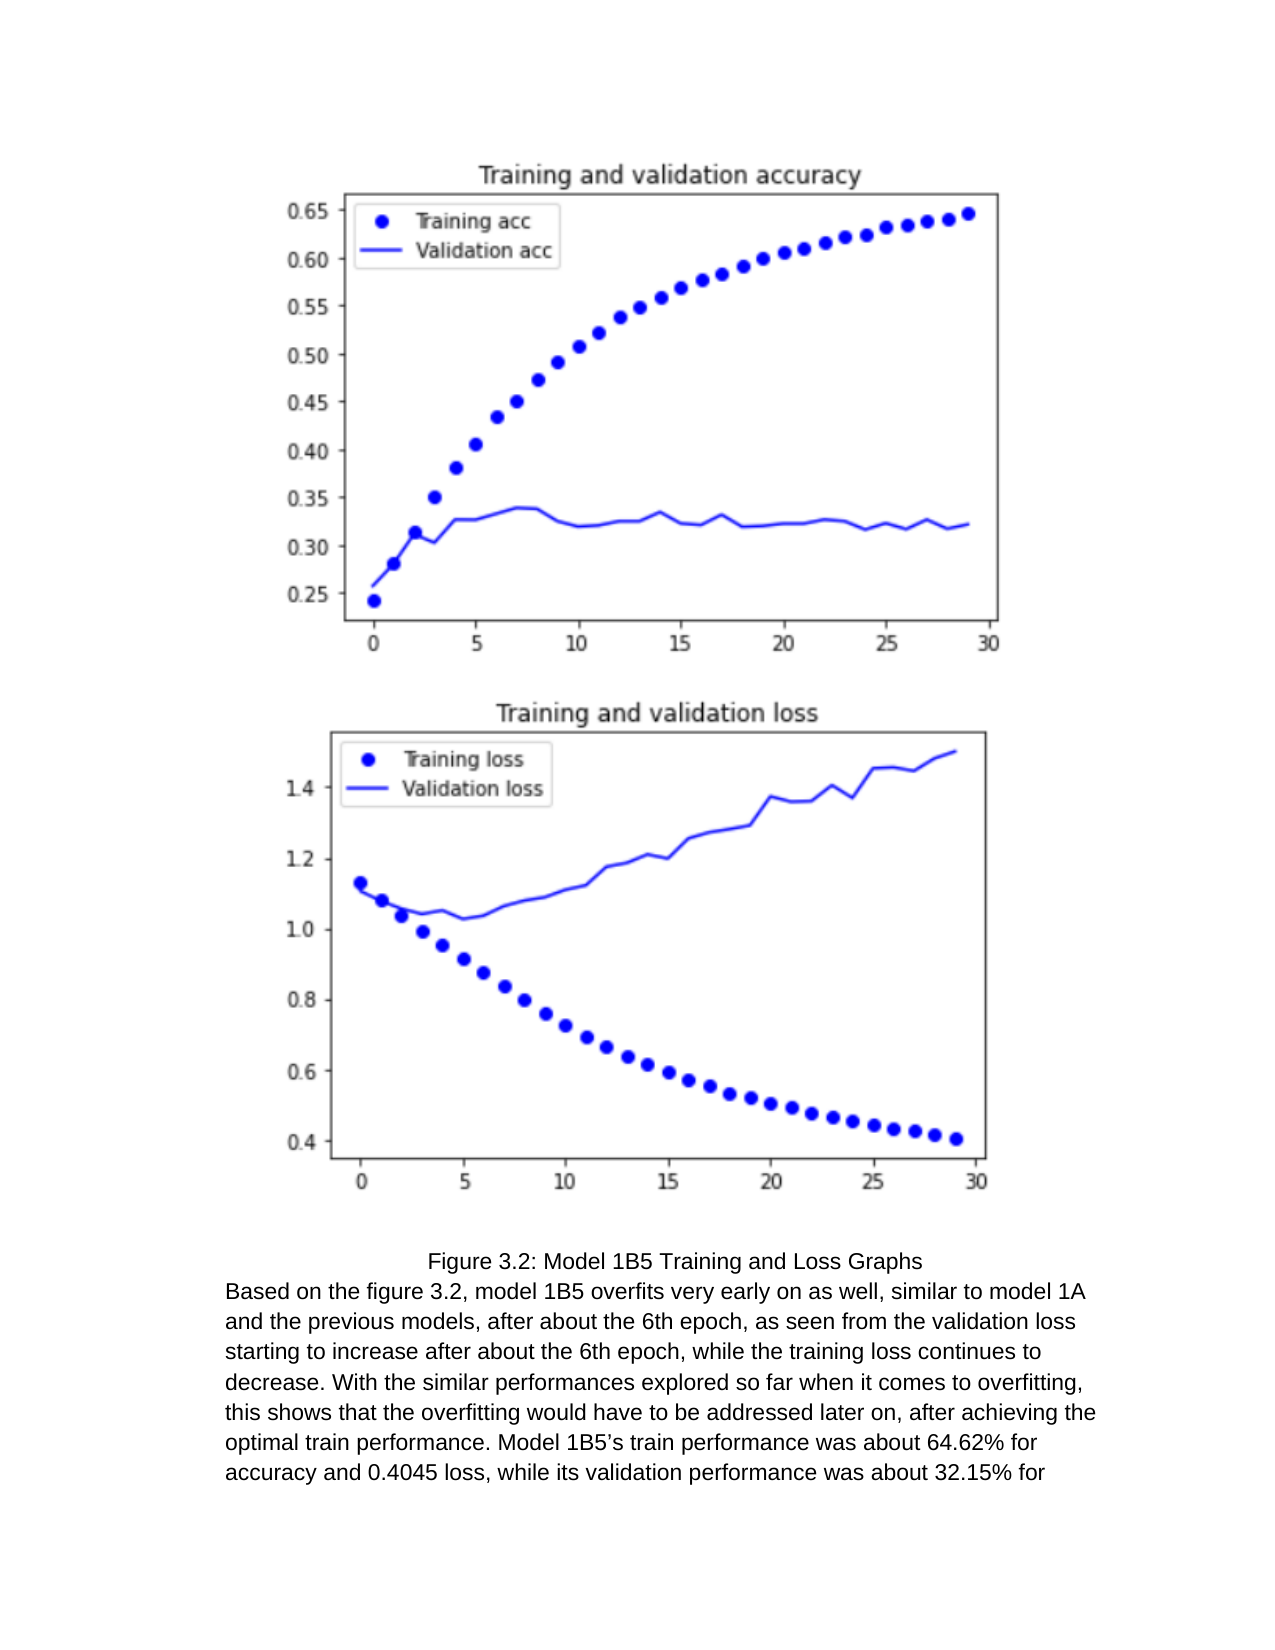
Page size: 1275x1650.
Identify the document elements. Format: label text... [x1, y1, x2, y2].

text Figure 3.2: Model 1B5 Training and Loss Graphs [225, 1248, 1125, 1274]
picture [225, 150, 1035, 1244]
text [225, 1278, 1125, 1485]
